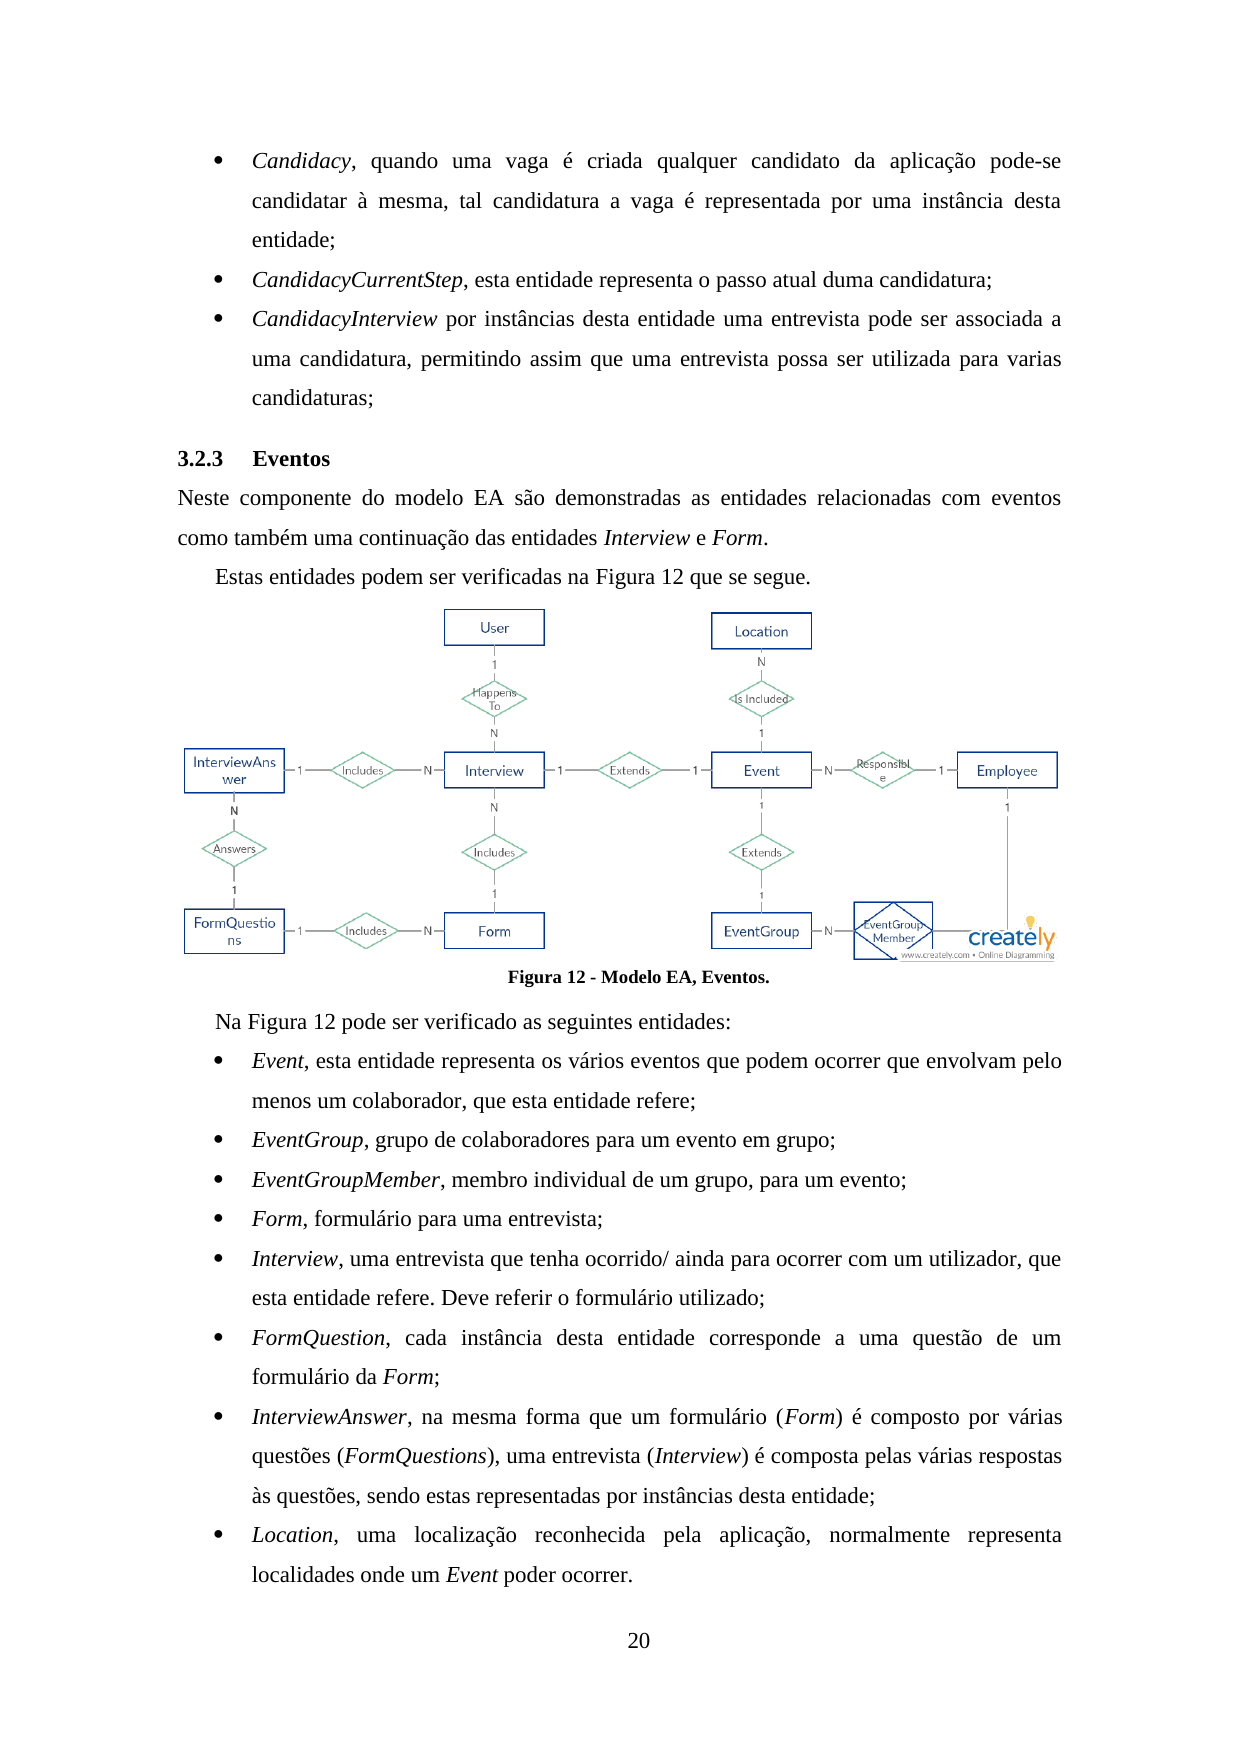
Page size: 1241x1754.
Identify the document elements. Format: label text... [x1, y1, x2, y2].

list Location, uma localização reconhecida pela aplicação, normalmente representa localidades onde um Event poder ocorrer. [214, 1521, 1063, 1587]
list EventGroupMember, membro individual de um grupo, para um evento; [214, 1166, 1063, 1192]
list EventGroup, grupo de colaboradores para um evento em grupo; [214, 1126, 1063, 1153]
picture [177, 602, 1063, 966]
list CandidacyInterview por instâncias desta entidade uma entrevista pode ser associada a uma candidatura, permitindo assim que uma entrevista possa ser utilizada para varias candidaturas; [214, 306, 1063, 411]
text Na Figura 12 pode ser verificado as seguintes entidades: [177, 1008, 1063, 1034]
list CandidacyCurrentStep, esta entidade representa o passo atual duma candidatura; [214, 266, 1063, 292]
text Neste componente do modelo EA são demonstradas as entidades relacionadas com eventos como também uma continuação das entidades Interview e Form. [177, 484, 1063, 550]
text Estas entidades podem ser verificadas na Figura 12 que se segue. [177, 563, 1063, 589]
list Event, esta entidade representa os vários eventos que podem ocorrer que envolvam pelo menos um colaborador, que esta entidade refere; [214, 1047, 1063, 1113]
list InterviewAnswer, na mesma forma que um formulário (Form) é composto por várias questões (FormQuestions), uma entrevista (Interview) é composta pelas várias respostas às questões, sendo estas representadas por instâncias desta entidade; [214, 1403, 1063, 1508]
list Interview, uma entrevista que tenha ocorrido/ ainda para ocorrer com um utilizador, que esta entidade refere. Deve referir o formulário utilizado; [214, 1245, 1063, 1311]
list Form, formulário para uma entrevista; [214, 1205, 1063, 1232]
list Candidacy, quando uma vaga é criada qualquer candidato da aplicação pode-se candidatar à mesma, tal candidatura a vaga é representada por uma instância desta entidade; [214, 148, 1063, 253]
subtitle Eventos [177, 445, 1063, 471]
text Figura 12 - Modelo EA, Eventos. [177, 966, 1063, 987]
list FormQuestion, cada instância desta entidade corresponde a uma questão de um formulário da Form; [214, 1324, 1063, 1390]
